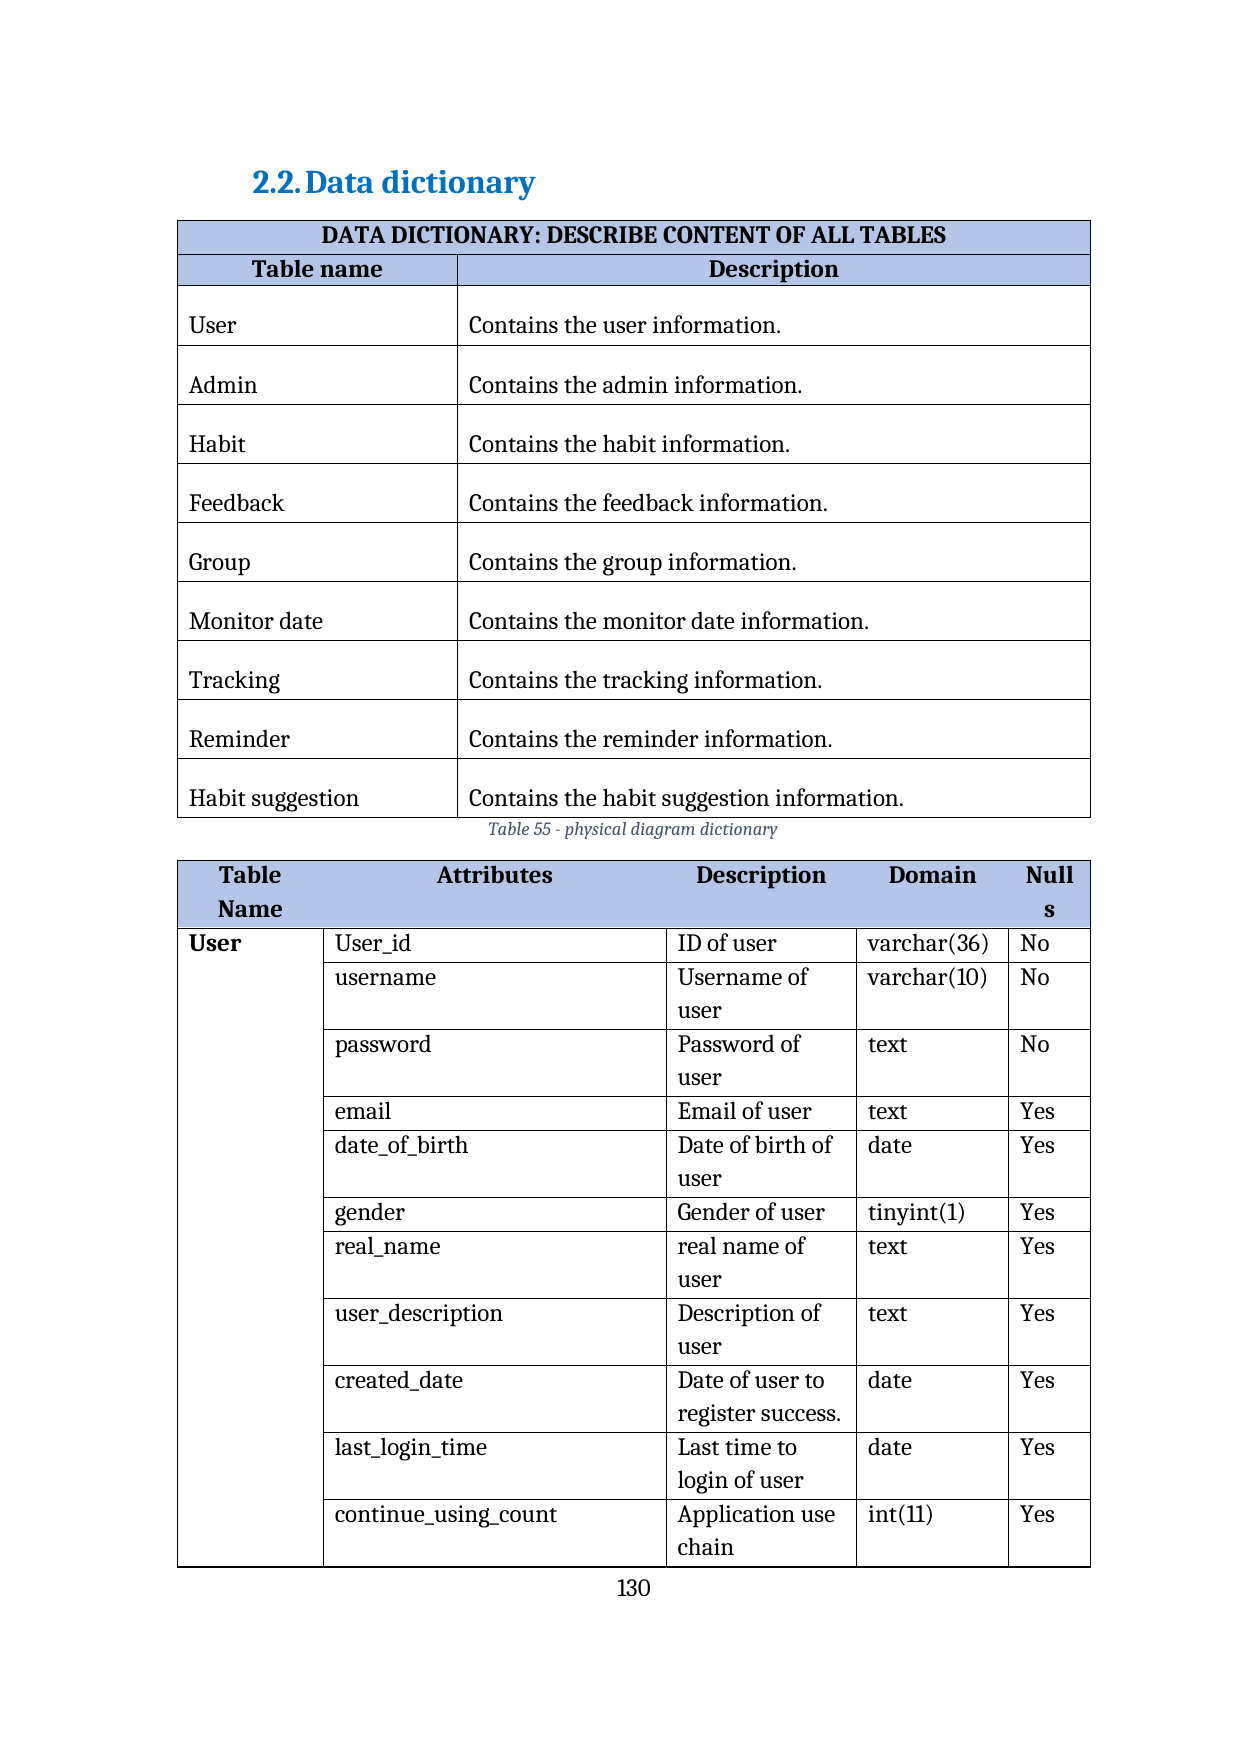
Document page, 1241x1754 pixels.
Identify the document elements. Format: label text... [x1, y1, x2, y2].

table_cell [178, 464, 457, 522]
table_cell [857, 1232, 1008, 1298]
text Table - physical diagram dictionary [177, 818, 1090, 839]
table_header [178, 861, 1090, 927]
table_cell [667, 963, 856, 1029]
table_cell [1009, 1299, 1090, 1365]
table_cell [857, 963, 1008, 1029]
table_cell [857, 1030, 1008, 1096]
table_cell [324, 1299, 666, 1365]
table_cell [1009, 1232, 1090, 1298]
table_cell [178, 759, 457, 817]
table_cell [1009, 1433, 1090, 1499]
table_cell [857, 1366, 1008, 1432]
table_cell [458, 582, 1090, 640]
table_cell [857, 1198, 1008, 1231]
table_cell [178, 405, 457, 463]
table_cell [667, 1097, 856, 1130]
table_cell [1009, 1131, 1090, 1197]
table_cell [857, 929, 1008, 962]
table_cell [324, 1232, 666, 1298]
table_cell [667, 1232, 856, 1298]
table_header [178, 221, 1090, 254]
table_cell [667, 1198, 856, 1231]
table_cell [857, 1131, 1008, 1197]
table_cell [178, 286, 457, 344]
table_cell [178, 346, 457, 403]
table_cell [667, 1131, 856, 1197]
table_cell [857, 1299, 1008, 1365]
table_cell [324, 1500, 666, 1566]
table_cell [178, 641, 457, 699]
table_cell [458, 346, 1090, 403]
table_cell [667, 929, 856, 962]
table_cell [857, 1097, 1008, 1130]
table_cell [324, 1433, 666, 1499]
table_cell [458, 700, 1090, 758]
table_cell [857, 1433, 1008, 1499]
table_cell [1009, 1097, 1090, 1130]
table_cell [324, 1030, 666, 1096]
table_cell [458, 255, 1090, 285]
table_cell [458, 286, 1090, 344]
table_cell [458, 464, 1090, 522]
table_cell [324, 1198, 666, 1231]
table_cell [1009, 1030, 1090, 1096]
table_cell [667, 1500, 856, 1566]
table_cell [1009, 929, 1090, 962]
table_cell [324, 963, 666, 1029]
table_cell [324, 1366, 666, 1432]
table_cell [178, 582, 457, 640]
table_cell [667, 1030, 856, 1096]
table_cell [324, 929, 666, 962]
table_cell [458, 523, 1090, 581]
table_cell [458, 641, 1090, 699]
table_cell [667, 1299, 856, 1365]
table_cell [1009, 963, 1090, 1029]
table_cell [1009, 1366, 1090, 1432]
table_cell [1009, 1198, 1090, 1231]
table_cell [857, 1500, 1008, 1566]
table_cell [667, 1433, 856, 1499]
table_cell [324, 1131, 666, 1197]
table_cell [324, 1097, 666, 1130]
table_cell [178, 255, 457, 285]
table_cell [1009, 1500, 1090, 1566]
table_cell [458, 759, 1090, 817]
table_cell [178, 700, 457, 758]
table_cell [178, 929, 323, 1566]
list Data dictionary [252, 163, 1090, 202]
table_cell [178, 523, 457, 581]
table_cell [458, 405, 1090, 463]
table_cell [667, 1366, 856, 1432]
